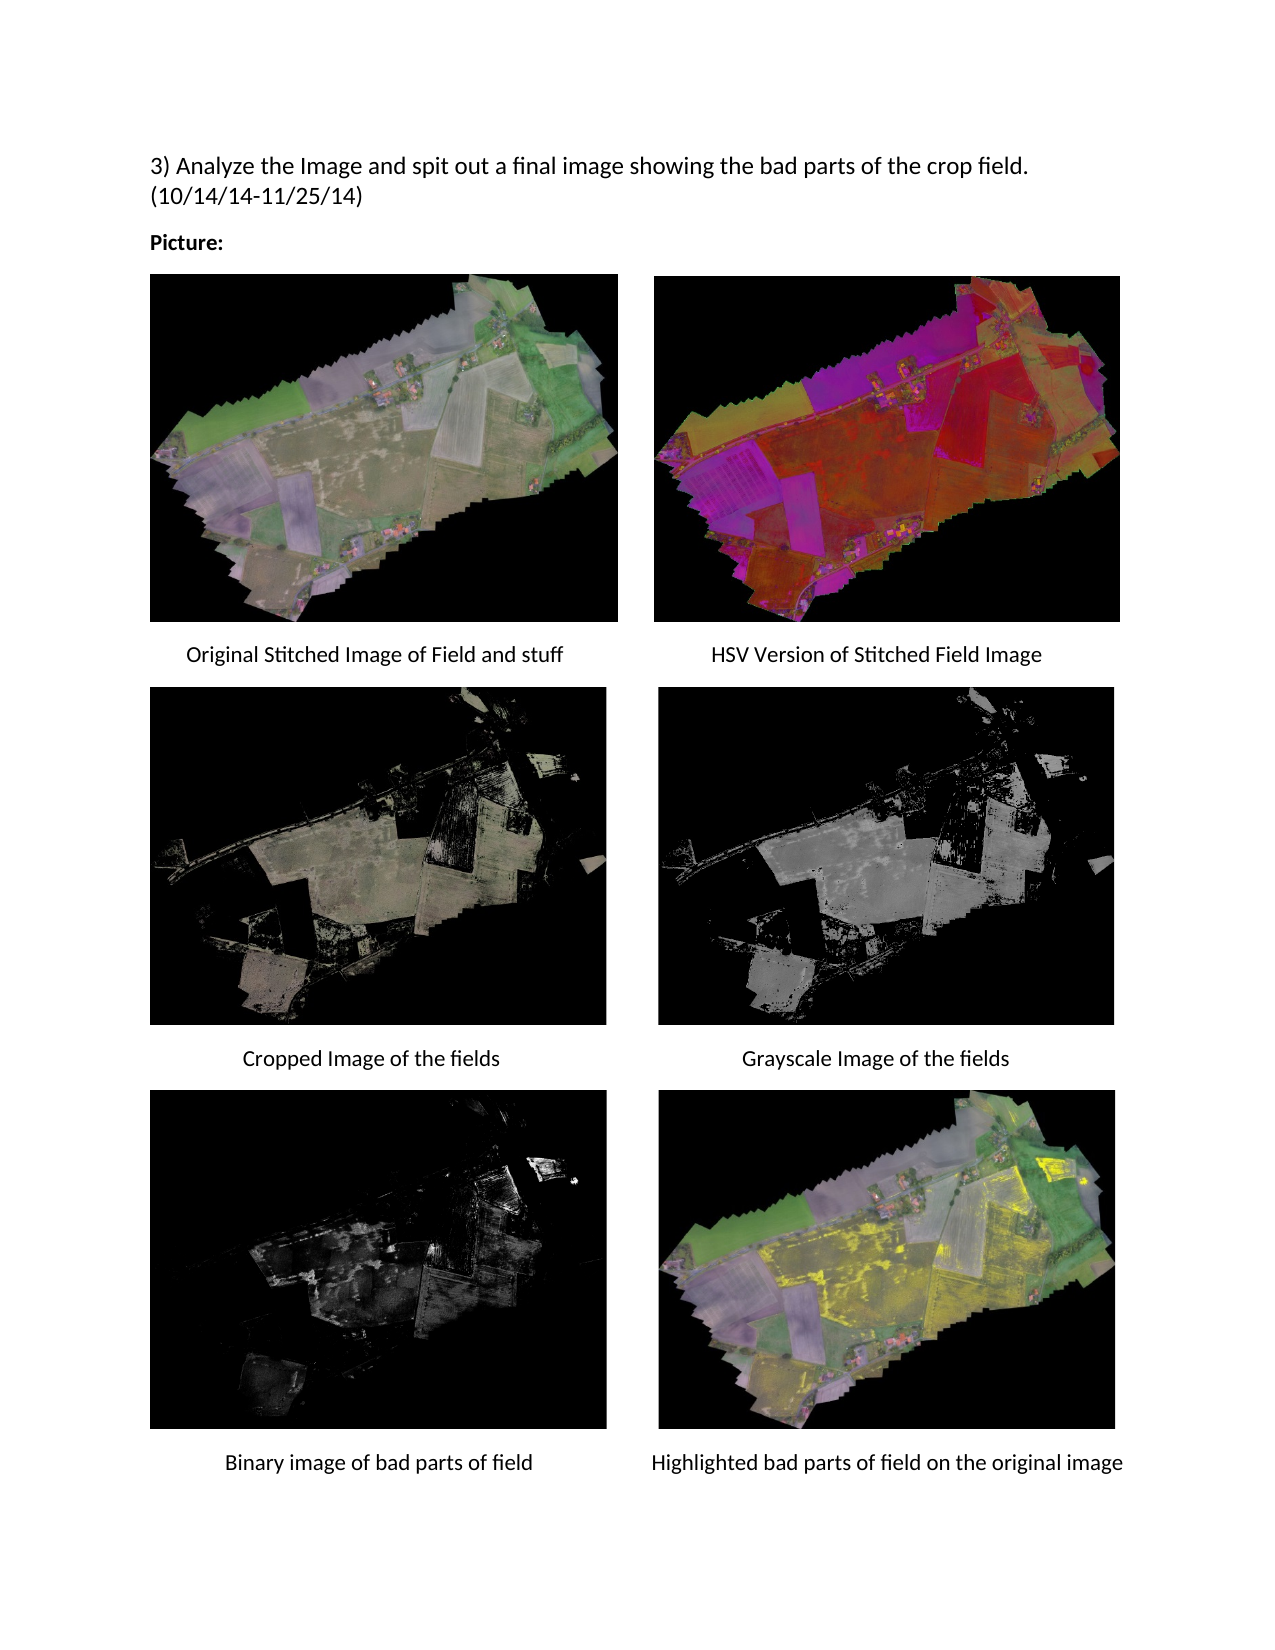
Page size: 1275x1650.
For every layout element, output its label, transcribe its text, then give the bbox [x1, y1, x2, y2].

text Binary image of bad parts of field Highlighted bad parts of field on the original image [150, 1448, 1125, 1476]
text Picture: [150, 228, 1125, 256]
text Cropped Image of the fields Grayscale Image of the fields [150, 1044, 1125, 1072]
picture [150, 687, 607, 1025]
text 3) Analyze the Image and spit out a final image showing the bad parts of the crop field. (10/14/14-11/25/14) [150, 150, 1125, 211]
picture [654, 276, 1120, 622]
text Original Stitched Image of Field and stuff HSV Version of Stitched Field Image [150, 640, 1125, 668]
picture [658, 687, 1115, 1025]
picture [150, 274, 618, 622]
picture [658, 1090, 1116, 1429]
